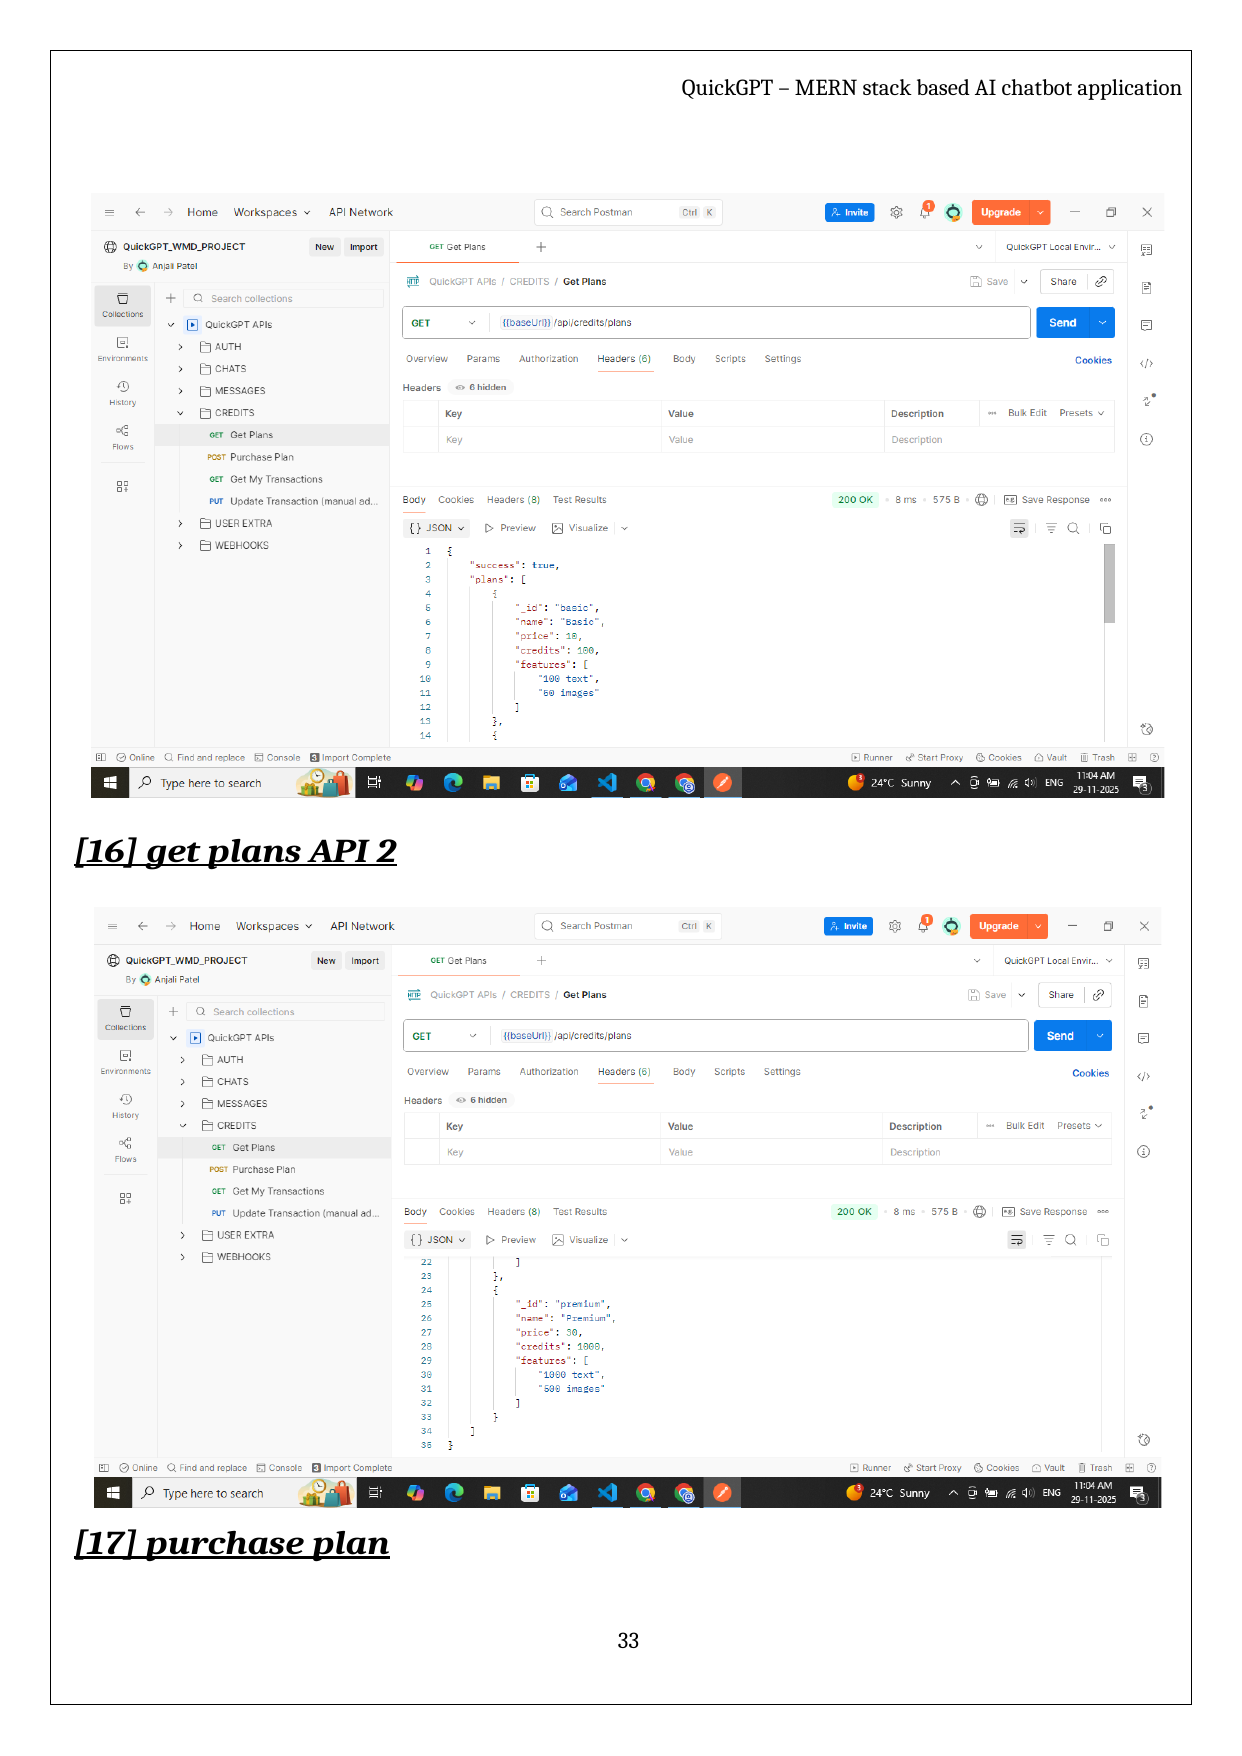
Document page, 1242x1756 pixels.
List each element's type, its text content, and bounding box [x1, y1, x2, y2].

text [16] get plans API 2 [74, 832, 1182, 870]
text [17] purchase plan [74, 1524, 1182, 1562]
picture [91, 193, 1165, 798]
picture [94, 907, 1162, 1508]
